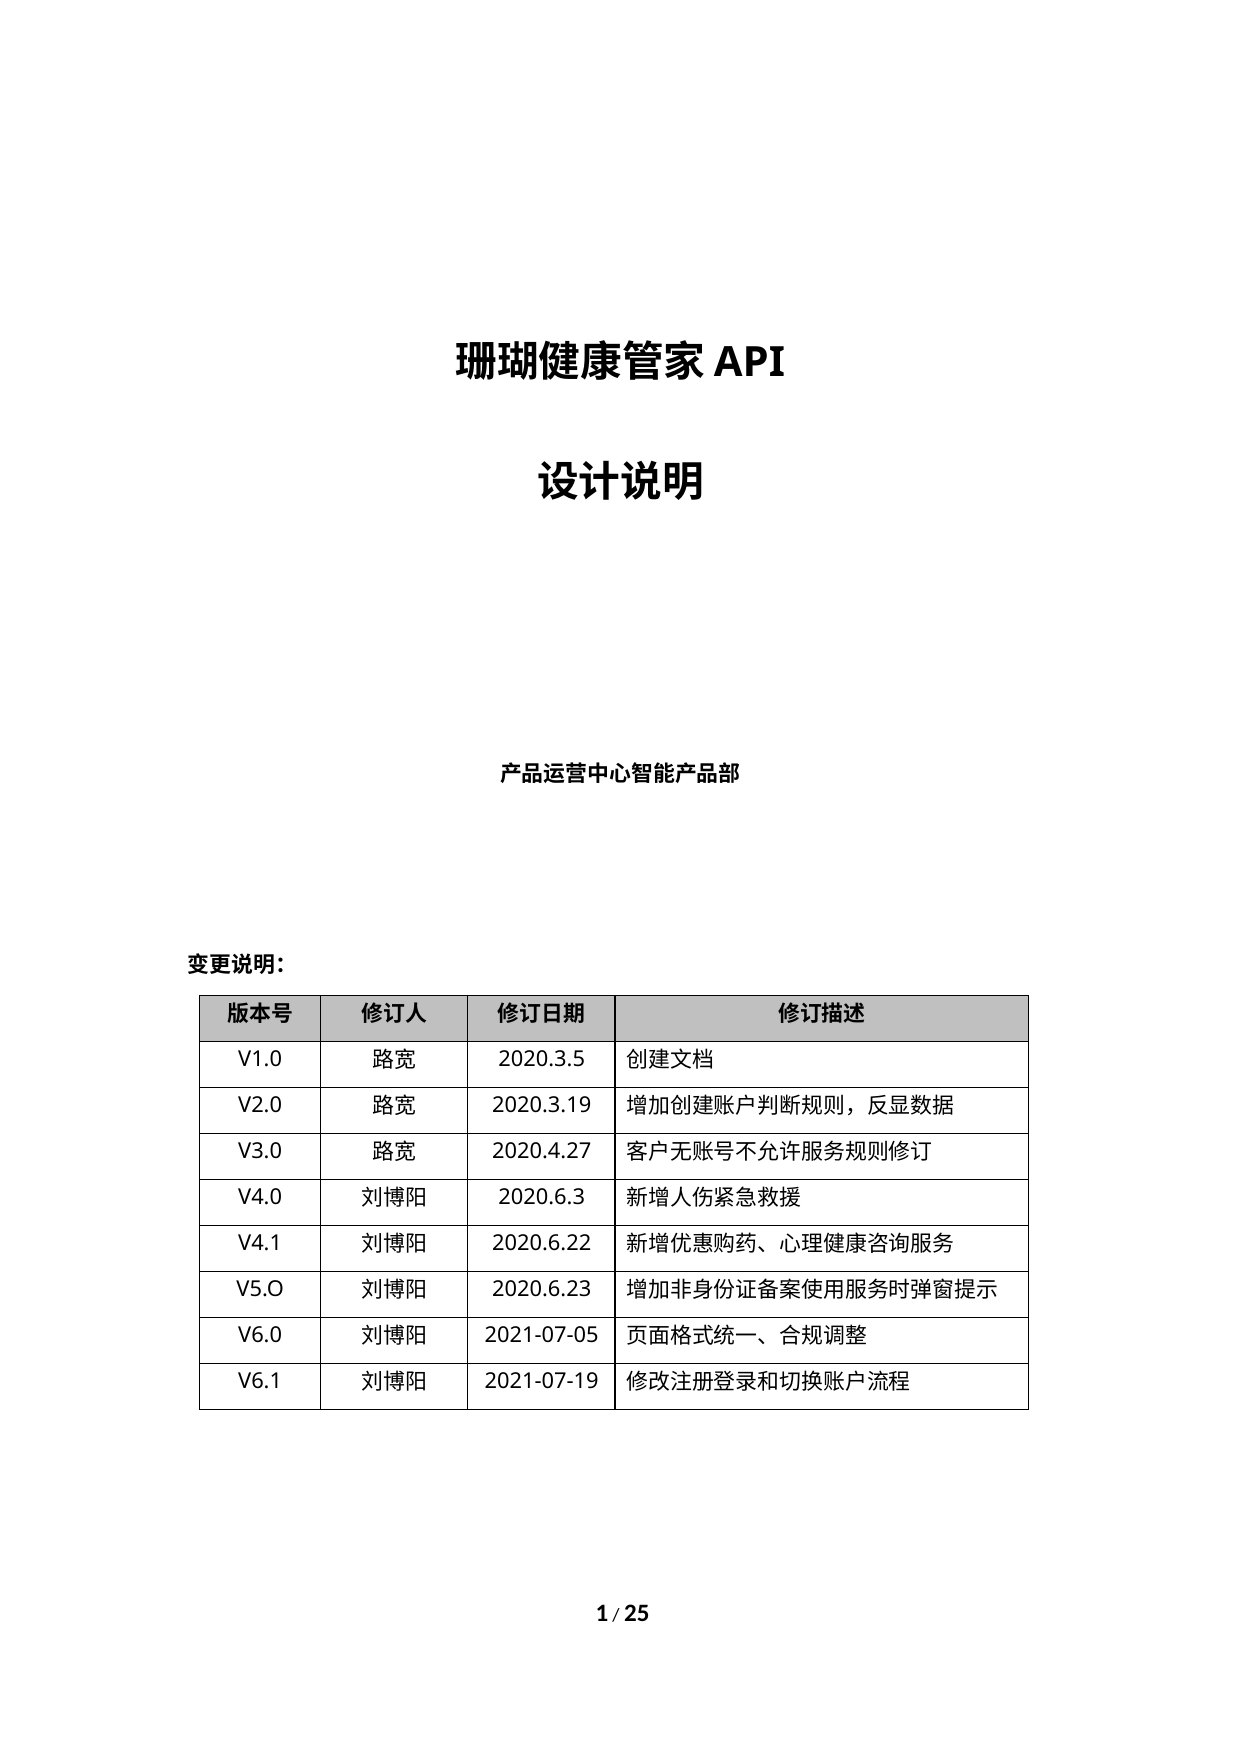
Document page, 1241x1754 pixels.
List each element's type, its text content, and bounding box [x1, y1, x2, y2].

table_cell V1.0 [200, 1042, 320, 1087]
table_cell 客户无账号不允许服务规则修订 [616, 1134, 1028, 1179]
table_cell 2020.6.22 [468, 1226, 614, 1271]
table_cell 路宽 [321, 1042, 467, 1087]
table_cell 修改注册登录和切换账户流程 [616, 1364, 1028, 1409]
table_cell 2020.6.3 [468, 1180, 614, 1225]
table_cell V2.0 [200, 1088, 320, 1133]
table_cell V6.1 [200, 1364, 320, 1409]
text 珊瑚健康管家API [187, 326, 1053, 391]
table_cell V3.0 [200, 1134, 320, 1179]
table_cell V5.O [200, 1272, 320, 1317]
table_cell 刘博阳 [321, 1364, 467, 1409]
table_cell 2021-07-05 [468, 1318, 614, 1363]
table_cell 创建文档 [616, 1042, 1028, 1087]
table_header 修订人 [321, 996, 467, 1041]
table_cell 路宽 [321, 1088, 467, 1133]
table_cell 2020.3.5 [468, 1042, 614, 1087]
table_cell V6.0 [200, 1318, 320, 1363]
table_cell 刘博阳 [321, 1318, 467, 1363]
table_cell 2020.4.27 [468, 1134, 614, 1179]
table_cell V4.0 [200, 1180, 320, 1225]
table_header 修订描述 [616, 996, 1028, 1041]
table_cell 新增人伤紧急救援 [616, 1180, 1028, 1225]
text 变更说明： [187, 946, 1053, 979]
table_header 修订日期 [468, 996, 614, 1041]
table_cell 刘博阳 [321, 1180, 467, 1225]
table_cell 2020.3.19 [468, 1088, 614, 1133]
table_cell V4.1 [200, 1226, 320, 1271]
table_cell 增加创建账户判断规则，反显数据 [616, 1088, 1028, 1133]
table_cell 刘博阳 [321, 1272, 467, 1317]
table_cell 2020.6.23 [468, 1272, 614, 1317]
table_cell 新增优惠购药、心理健康咨询服务 [616, 1226, 1028, 1271]
table_cell 页面格式统一、合规调整 [616, 1318, 1028, 1363]
table_cell 2021-07-19 [468, 1364, 614, 1409]
text 设计说明 [187, 446, 1053, 511]
table_cell 刘博阳 [321, 1226, 467, 1271]
table_cell 路宽 [321, 1134, 467, 1179]
text 产品运营中心智能产品部 [187, 756, 1053, 788]
table_header 版本号 [200, 996, 320, 1041]
table_cell 增加非身份证备案使用服务时弹窗提示 [616, 1272, 1028, 1317]
